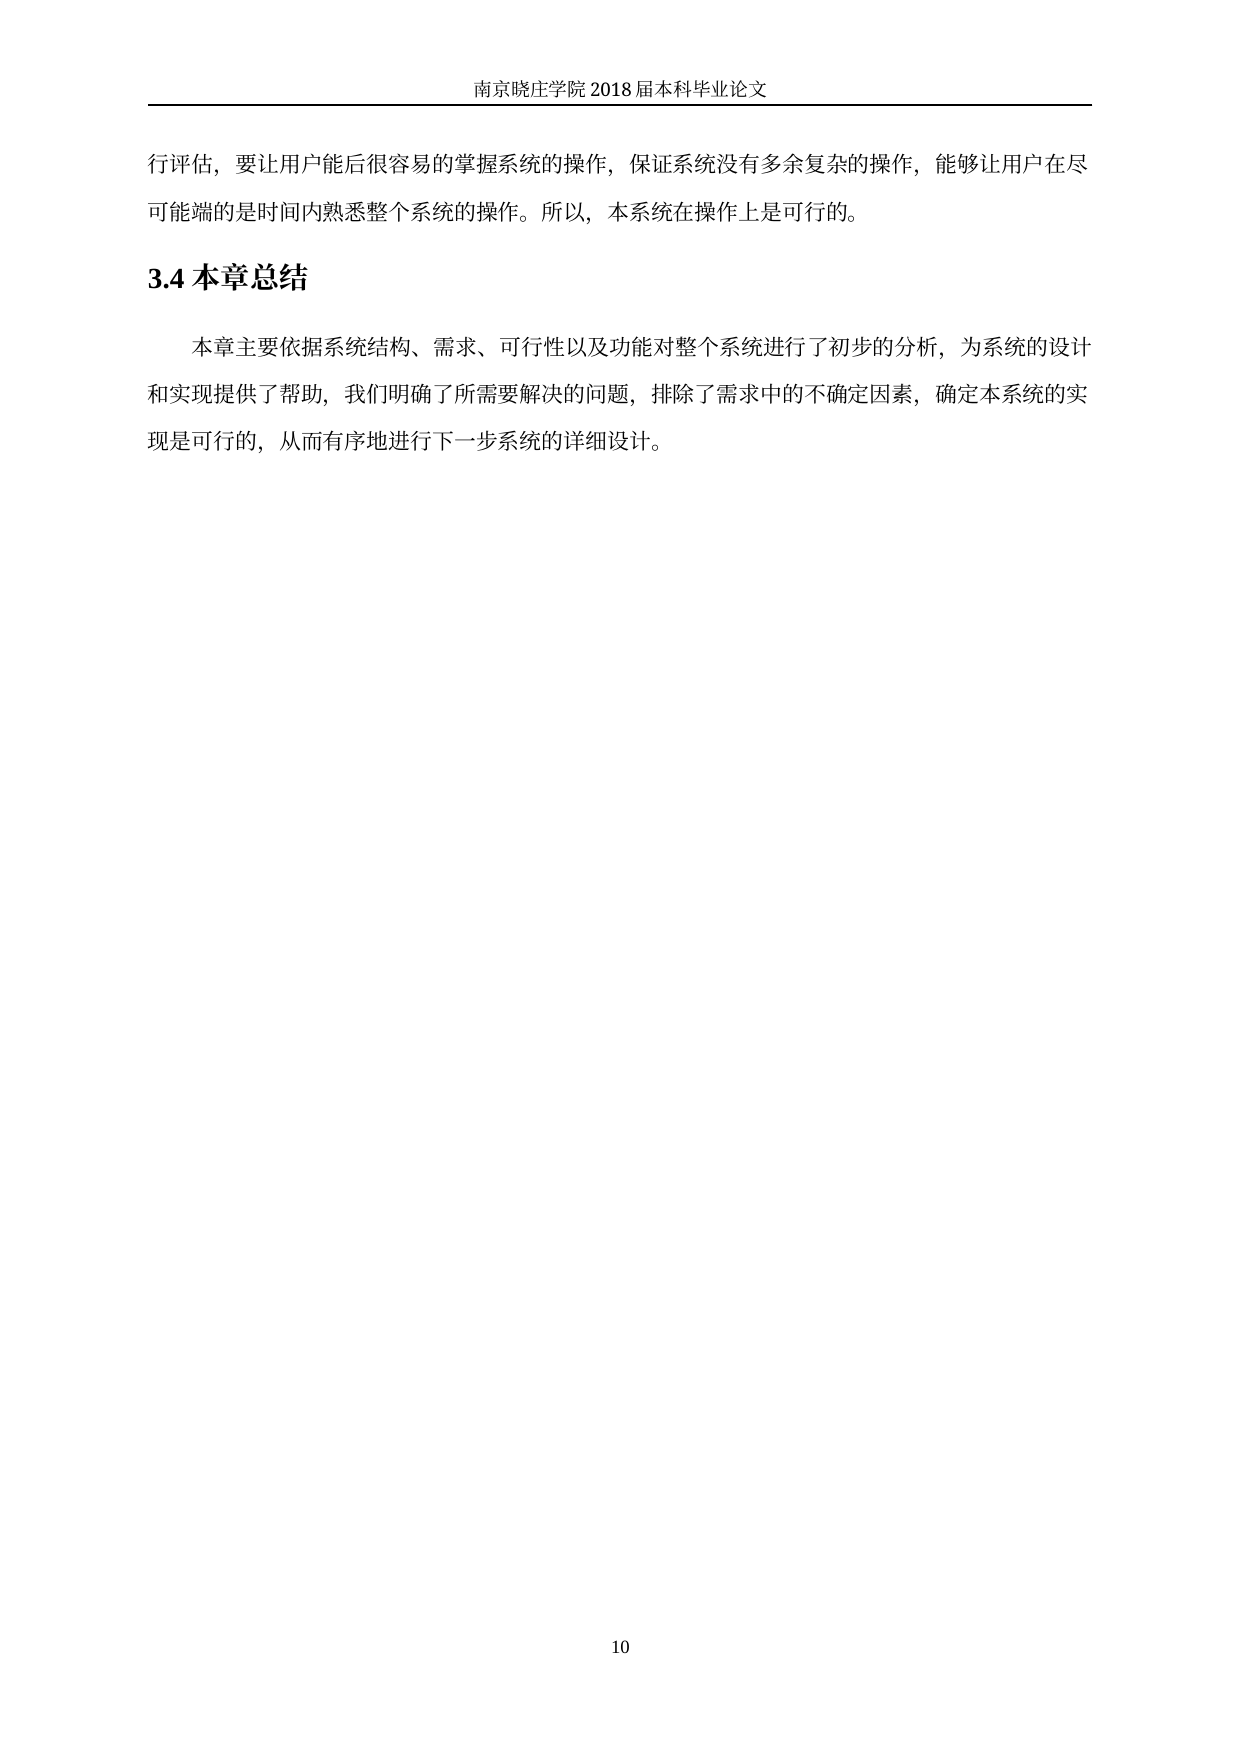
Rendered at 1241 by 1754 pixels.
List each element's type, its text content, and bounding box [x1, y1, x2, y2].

text 本章主要依据系统结构、需求、可行性以及功能对整个系统进行了初步的分析，为系统的设计和实现提供了帮助，我们明确了所需要解决的问题，排除了需求中的不确定因素，确定本系统的实现是可行的，从而有序地进行下一步系统的详细设计。 [148, 330, 1092, 456]
subtitle 3.4 本章总结 [148, 254, 1092, 296]
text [148, 148, 1092, 226]
